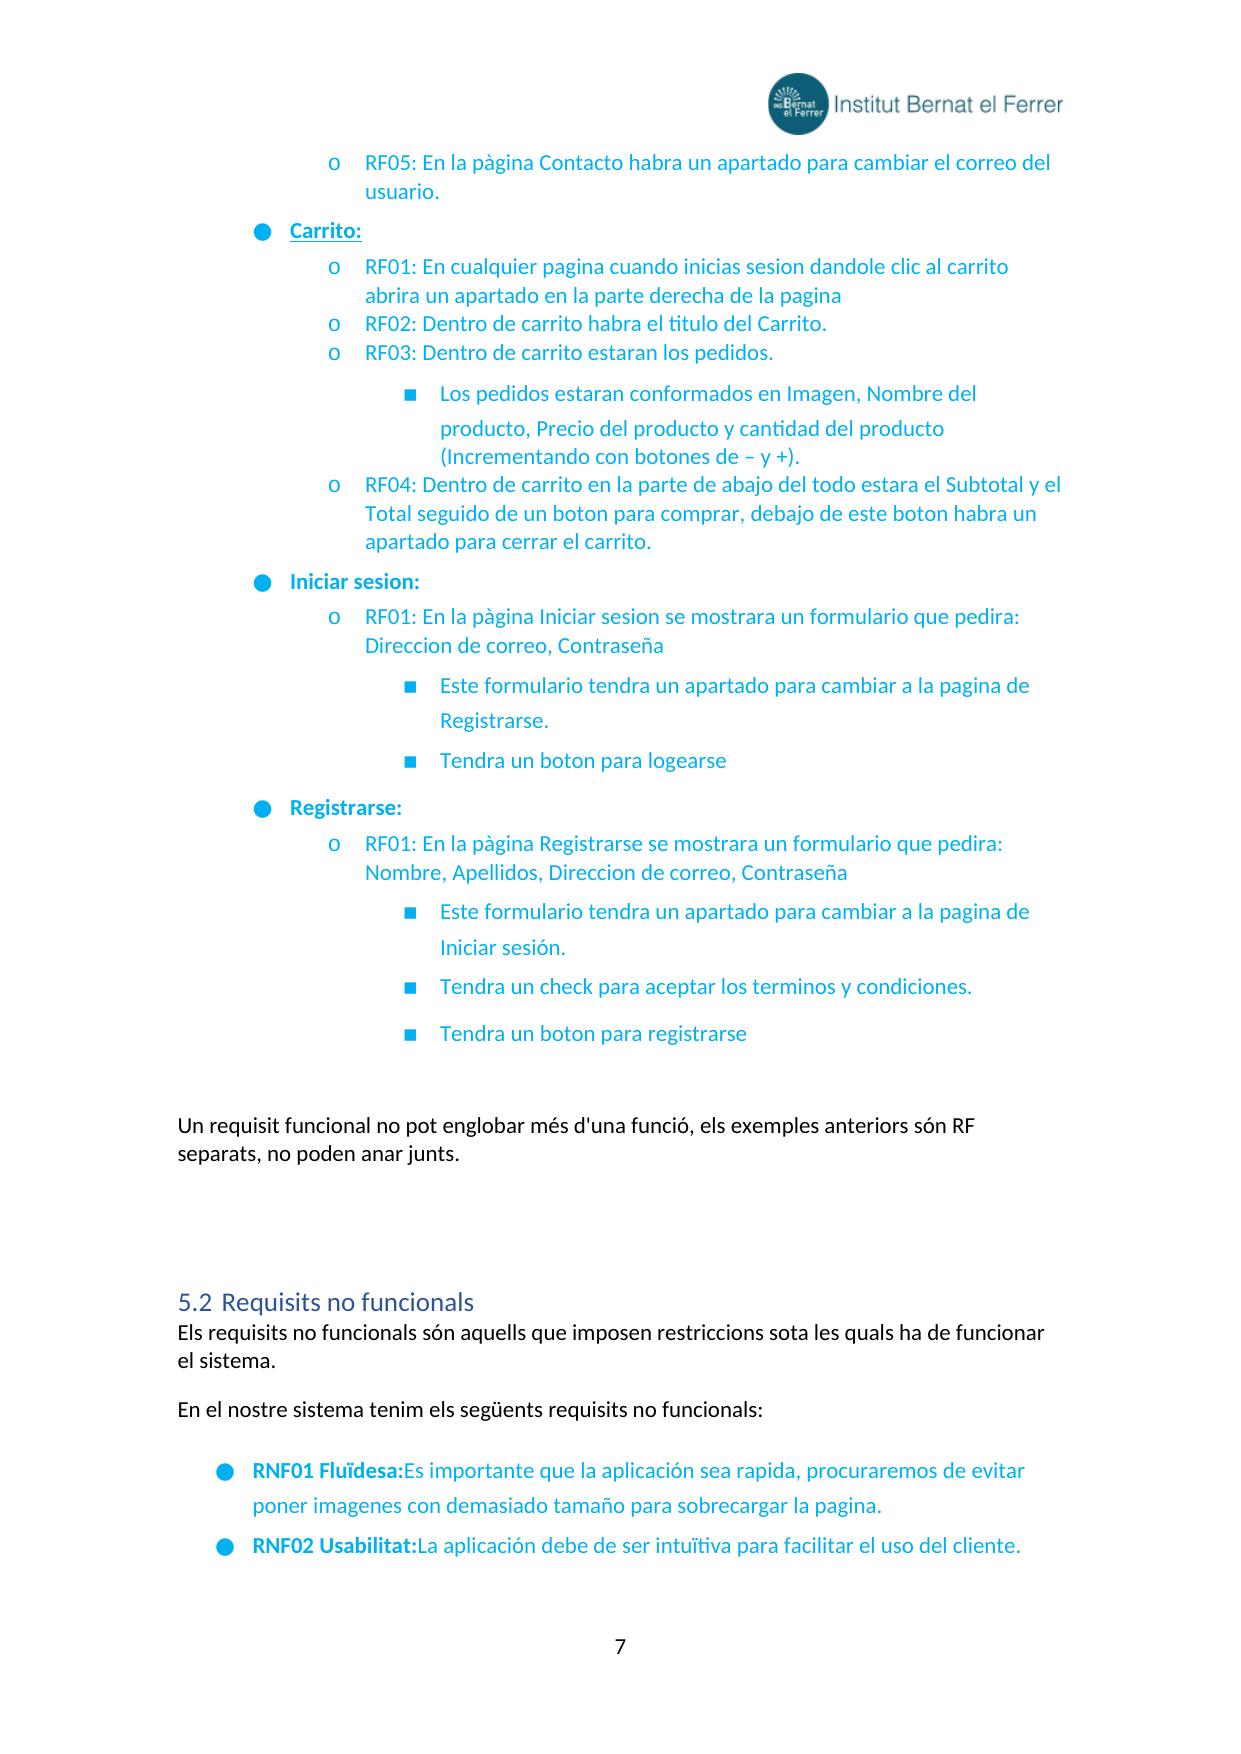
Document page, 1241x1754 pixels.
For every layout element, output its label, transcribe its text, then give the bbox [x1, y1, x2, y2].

list Iniciar sesion: [252, 556, 1063, 602]
list RF04: Dentro de carrito en la parte de abajo del todo estara el Subtotal y el Total seguido de un boton para comprar, debajo de este boton habra un apartado para cerrar el carrito. [327, 470, 1063, 556]
list RF01: En la pàgina Registrarse se mostrara un formulario que pedira: Nombre, Apellidos, Direccion de correo, Contraseña [327, 829, 1063, 886]
picture [768, 73, 1064, 135]
list Este formulario tendra un apartado para cambiar a la pagina de Iniciar sesión. [402, 886, 1063, 961]
list Registrarse: [252, 782, 1063, 829]
list RNF02 Usabilitat:La aplicación debe de ser intuïtiva para facilitar el uso del cliente. [215, 1519, 1063, 1566]
list Tendra un check para aceptar los terminos y condiciones. [402, 961, 1063, 1008]
text En el nostre sistema tenim els següents requisits no funcionals: [177, 1395, 1063, 1423]
text Un requisit funcional no pot englobar més d'una funció, els exemples anteriors són RF separats, no poden anar junts. [177, 1111, 1063, 1167]
list Tendra un boton para registrarse [402, 1008, 1063, 1055]
list Carrito: [252, 205, 1063, 252]
list Este formulario tendra un apartado para cambiar a la pagina de Registrarse. [402, 660, 1063, 735]
list RF02: Dentro de carrito habra el titulo del Carrito. [327, 309, 1063, 338]
list RF03: Dentro de carrito estaran los pedidos. [327, 338, 1063, 367]
list RNF01 Fluïdesa:Es importante que la aplicación sea rapida, procuraremos de evitar poner imagenes con demasiado tamaño para sobrecargar la pagina. [215, 1444, 1063, 1519]
list Tendra un boton para logearse [402, 735, 1063, 782]
list RF01: En cualquier pagina cuando inicias sesion dandole clic al carrito abrira un apartado en la parte derecha de la pagina [327, 252, 1063, 309]
list Los pedidos estaran conformados en Imagen, Nombre del producto, Precio del producto y cantidad del producto (Incrementando con botones de – y +). [402, 367, 1063, 470]
list RF05: En la pàgina Contacto habra un apartado para cambiar el correo del usuario. [327, 148, 1063, 205]
text Els requisits no funcionals són aquells que imposen restriccions sota les quals ha de funcionar el sistema. [177, 1318, 1063, 1374]
subtitle Requisits no funcionals [178, 1285, 1063, 1318]
list RF01: En la pàgina Iniciar sesion se mostrara un formulario que pedira: Direccion de correo, Contraseña [327, 602, 1063, 660]
